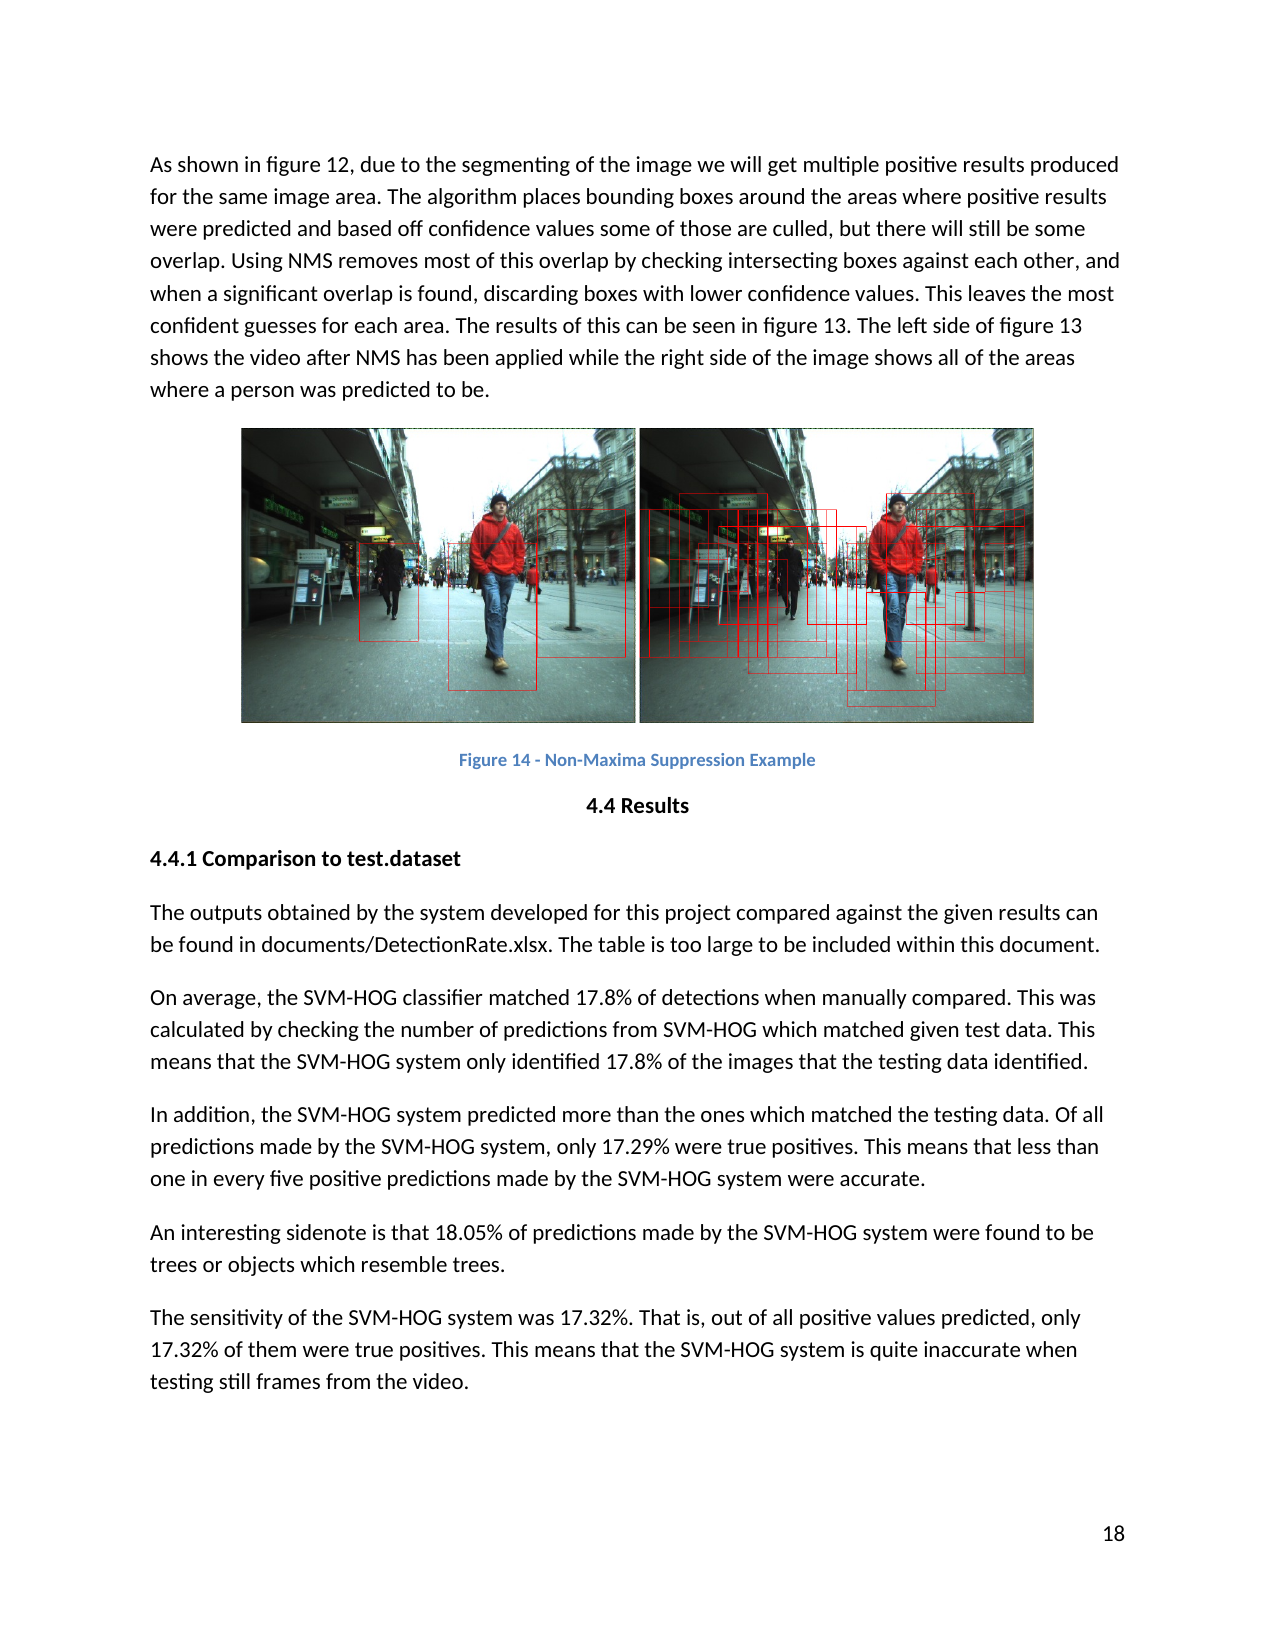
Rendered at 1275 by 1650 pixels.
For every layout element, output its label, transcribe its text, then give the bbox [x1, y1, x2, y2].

text The sensitivity of the SVM-HOG system was 17.32%. That is, out of all positive values predicted, only 17.32% of them were true positives. This means that the SVM-HOG system is quite inaccurate when testing still frames from the video. [150, 1303, 1125, 1395]
text An interesting sidenote is that 18.05% of predictions made by the SVM-HOG system were found to be trees or objects which resemble trees. [150, 1218, 1125, 1278]
text As shown in figure 12, due to the segmenting of the image we will get multiple positive results produced for the same image area. The algorithm places bounding boxes around the areas where positive results were predicted and based off confidence values some of those are culled, but there will still be some overlap. Using NMS removes most of this overlap by checking intersecting boxes against each other, and when a significant overlap is found, discarding boxes with lower confidence values. This leaves the most confident guesses for each area. The results of this can be seen in figure 13. The left side of figure 13 shows the video after NMS has been applied while the right side of the image shows all of the areas where a person was predicted to be. [150, 150, 1125, 403]
text 4.4.1 Comparison to test.dataset [150, 844, 1125, 873]
text On average, the SVM-HOG classifier matched 17.8% of detections when manually compared. This was calculated by checking the number of predictions from SVM-HOG which matched given test data. This means that the SVM-HOG system only identified 17.8% of the images that the testing data identified. [150, 983, 1125, 1075]
text Figure 14 - Non-Maxima Suppression Example [150, 748, 1125, 771]
text In addition, the SVM-HOG system predicted more than the ones which matched the testing data. Of all predictions made by the SVM-HOG system, only 17.29% were true positives. This means that less than one in every five positive predictions made by the SVM-HOG system were accurate. [150, 1100, 1125, 1193]
text 4.4 Results [150, 792, 1125, 819]
text The outputs obtained by the system developed for this project compared against the given results can be found in documents/DetectionRate.xlsx. The table is too large to be included within this document. [150, 898, 1125, 958]
picture [241, 428, 1034, 723]
